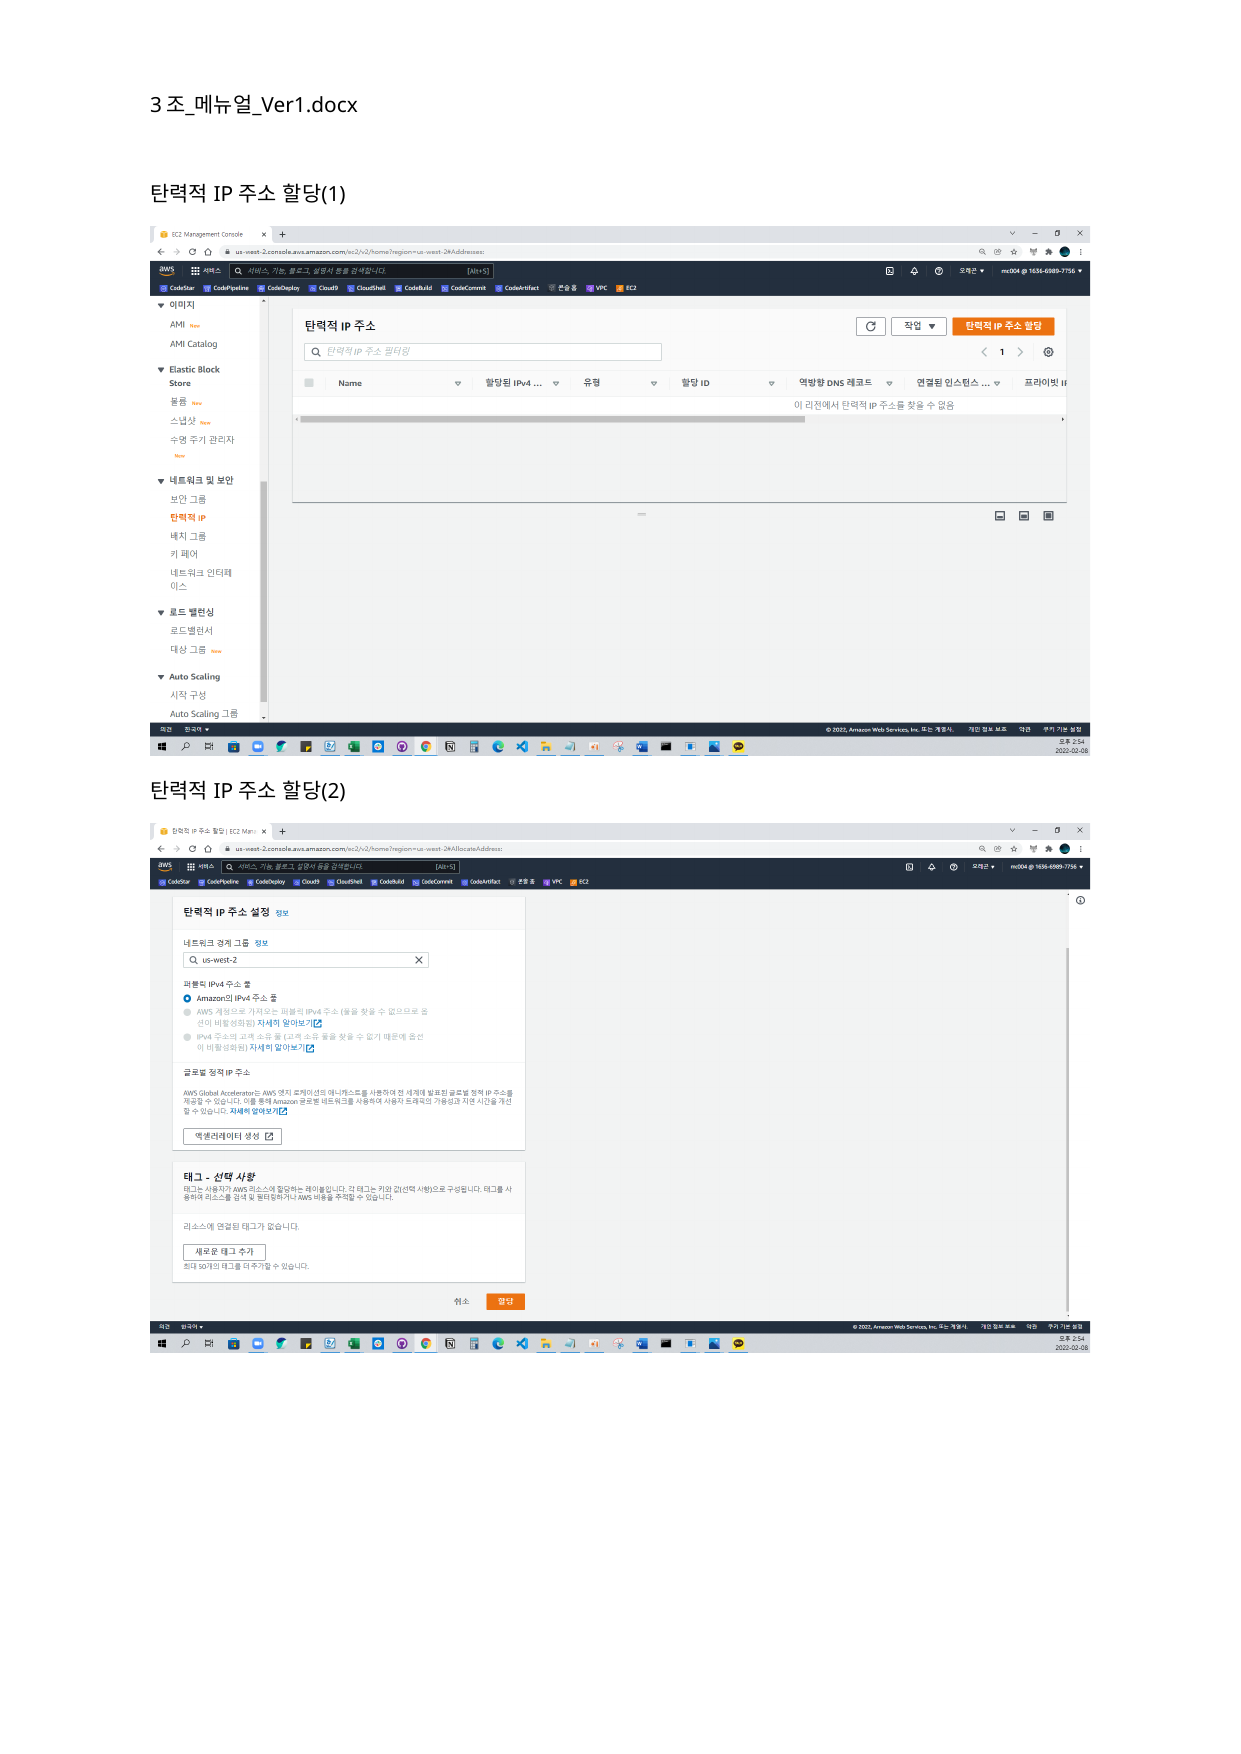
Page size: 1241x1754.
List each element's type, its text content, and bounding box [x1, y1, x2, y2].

subtitle 탄력적 IP 주소 할당(2) [150, 774, 1090, 804]
picture [150, 823, 1091, 1353]
picture [150, 226, 1091, 756]
subtitle 탄력적 IP 주소 할당(1) [150, 177, 1090, 207]
